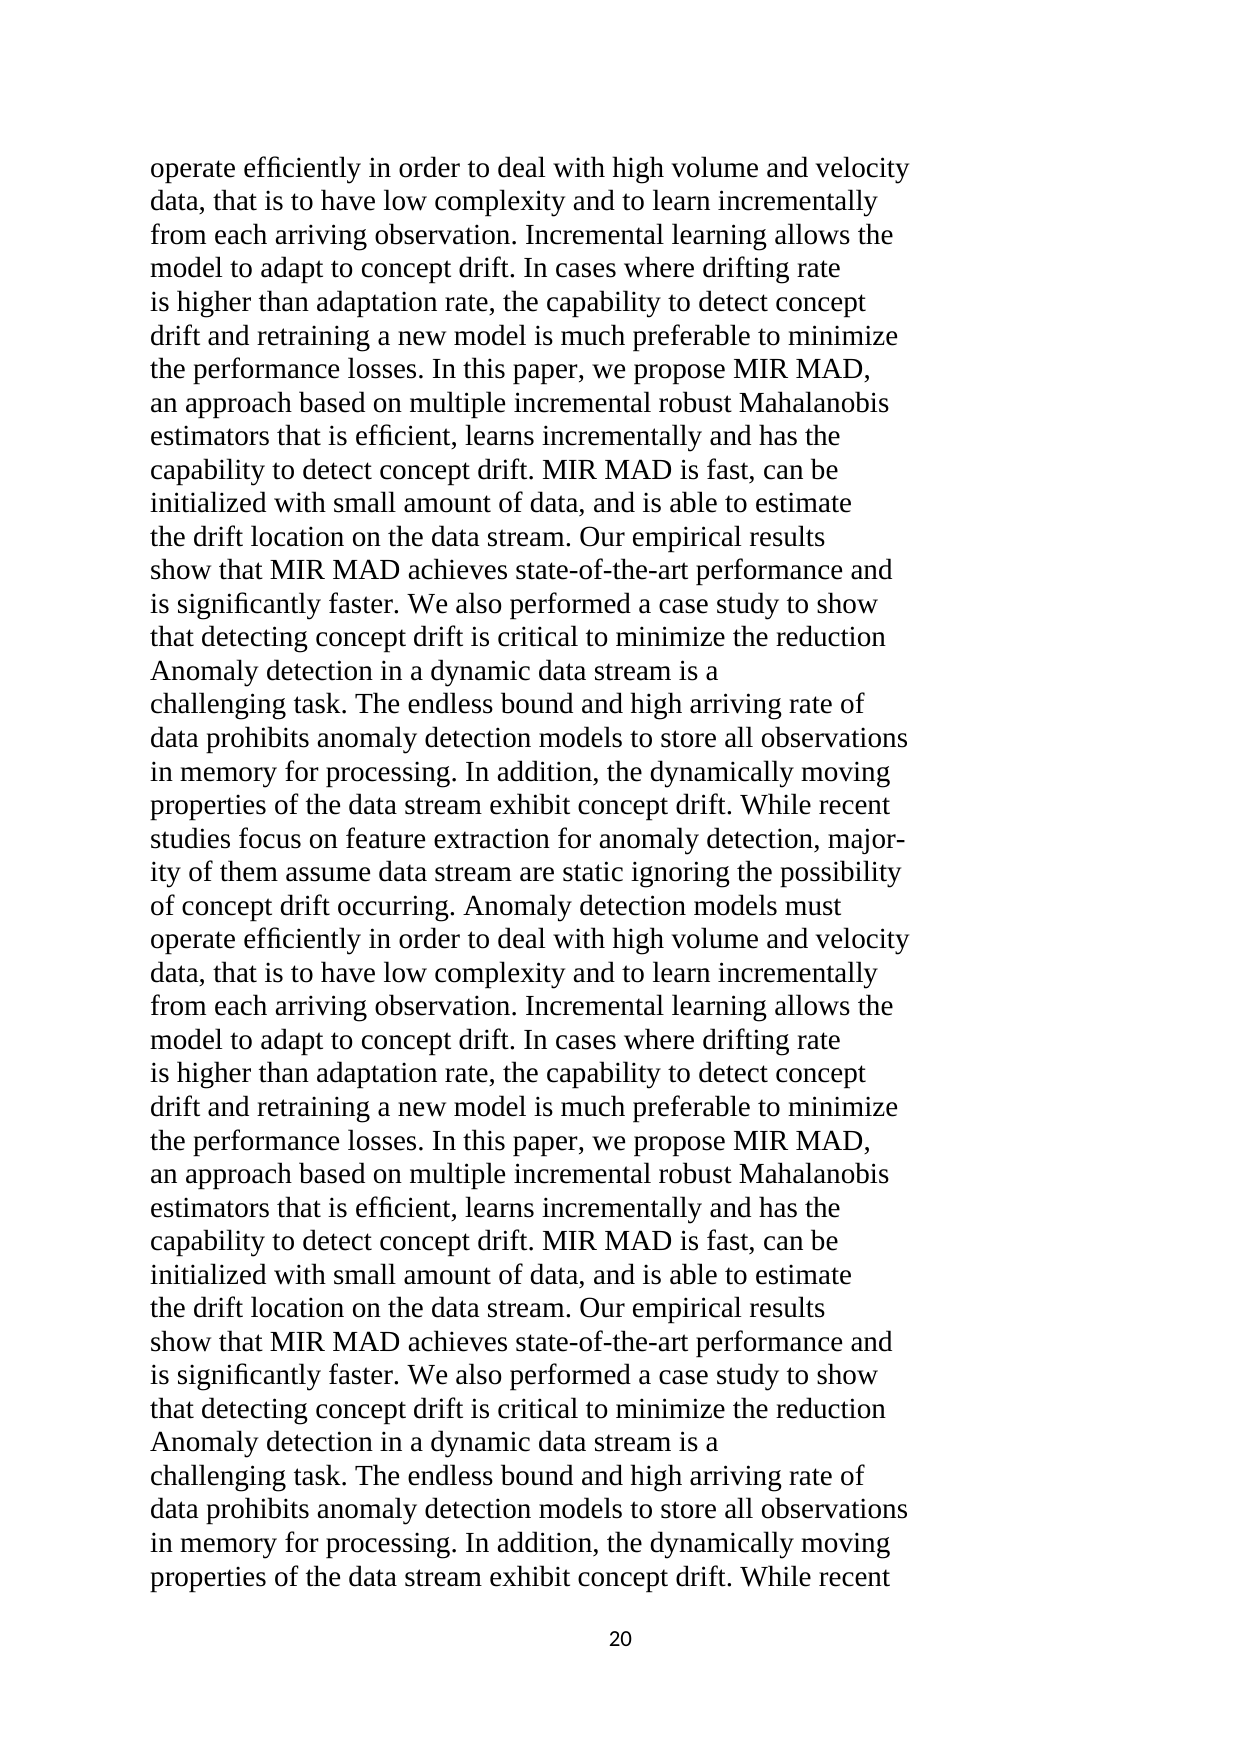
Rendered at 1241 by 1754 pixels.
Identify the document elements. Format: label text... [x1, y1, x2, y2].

text Anomaly detection in a dynamic data stream is a [150, 653, 1090, 687]
text data prohibits anomaly detection models to store all observations [150, 720, 1090, 754]
text is signiﬁcantly faster. We also performed a case study to show [150, 1357, 1090, 1391]
text model to adapt to concept drift. In cases where drifting rate [150, 251, 1090, 284]
text data, that is to have low complexity and to learn incrementally [150, 955, 1090, 988]
text properties of the data stream exhibit concept drift. While recent [150, 787, 1090, 821]
text studies focus on feature extraction for anomaly detection, major- [150, 821, 1090, 854]
text properties of the data stream exhibit concept drift. While recent [150, 1559, 1090, 1592]
text that detecting concept drift is critical to minimize the reduction [150, 1391, 1090, 1424]
text that detecting concept drift is critical to minimize the reduction [150, 619, 1090, 653]
text the drift location on the data stream. Our empirical results [150, 1290, 1090, 1324]
text operate efﬁciently in order to deal with high volume and velocity [150, 150, 1090, 183]
text of concept drift occurring. Anomaly detection models must [150, 888, 1090, 921]
text in memory for processing. In addition, the dynamically moving [150, 754, 1090, 787]
text from each arriving observation. Incremental learning allows the [150, 988, 1090, 1022]
text drift and retraining a new model is much preferable to minimize [150, 318, 1090, 351]
text data prohibits anomaly detection models to store all observations [150, 1492, 1090, 1525]
text operate efﬁciently in order to deal with high volume and velocity [150, 921, 1090, 955]
text data, that is to have low complexity and to learn incrementally [150, 183, 1090, 217]
text estimators that is efﬁcient, learns incrementally and has the [150, 418, 1090, 452]
text is higher than adaptation rate, the capability to detect concept [150, 284, 1090, 318]
text show that MIR MAD achieves state-of-the-art performance and [150, 552, 1090, 586]
text drift and retraining a new model is much preferable to minimize [150, 1089, 1090, 1123]
text Anomaly detection in a dynamic data stream is a [150, 1424, 1090, 1458]
text ity of them assume data stream are static ignoring the possibility [150, 854, 1090, 888]
text the performance losses. In this paper, we propose MIR MAD, [150, 351, 1090, 385]
text capability to detect concept drift. MIR MAD is fast, can be [150, 452, 1090, 485]
text an approach based on multiple incremental robust Mahalanobis [150, 1156, 1090, 1190]
text initialized with small amount of data, and is able to estimate [150, 1257, 1090, 1290]
text from each arriving observation. Incremental learning allows the [150, 217, 1090, 251]
text show that MIR MAD achieves state-of-the-art performance and [150, 1324, 1090, 1357]
text is higher than adaptation rate, the capability to detect concept [150, 1056, 1090, 1089]
text is signiﬁcantly faster. We also performed a case study to show [150, 586, 1090, 619]
text initialized with small amount of data, and is able to estimate [150, 485, 1090, 519]
text challenging task. The endless bound and high arriving rate of [150, 1458, 1090, 1492]
text estimators that is efﬁcient, learns incrementally and has the [150, 1190, 1090, 1223]
text the drift location on the data stream. Our empirical results [150, 519, 1090, 552]
text the performance losses. In this paper, we propose MIR MAD, [150, 1123, 1090, 1156]
text challenging task. The endless bound and high arriving rate of [150, 687, 1090, 720]
text capability to detect concept drift. MIR MAD is fast, can be [150, 1223, 1090, 1257]
text in memory for processing. In addition, the dynamically moving [150, 1525, 1090, 1559]
text an approach based on multiple incremental robust Mahalanobis [150, 385, 1090, 418]
text model to adapt to concept drift. In cases where drifting rate [150, 1022, 1090, 1056]
